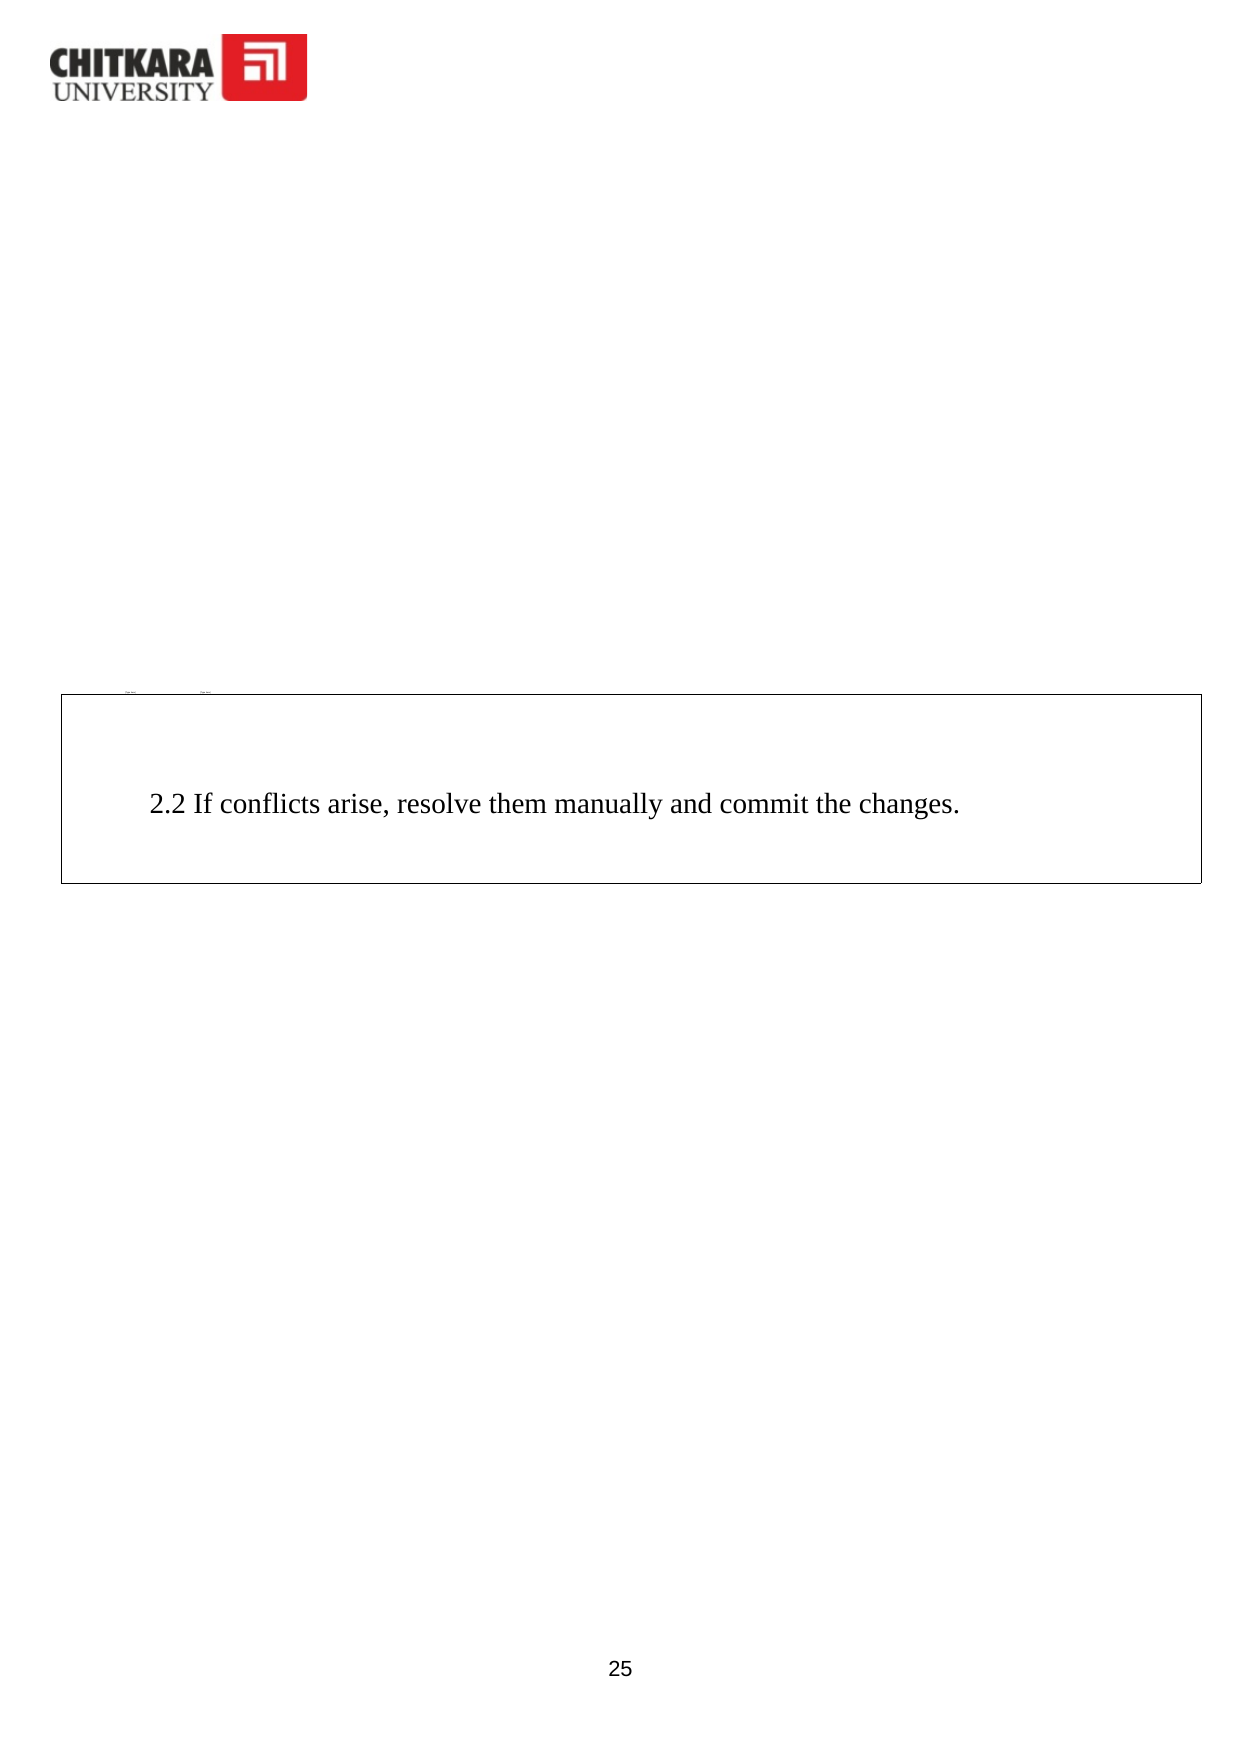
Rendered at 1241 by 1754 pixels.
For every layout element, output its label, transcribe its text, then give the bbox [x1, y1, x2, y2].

picture [50, 34, 308, 101]
table_cell Experiment 3 Aim: To merge two branches within a repository in Git. Theory: Branching in Git allows developers to work on different features or bug fixes independently. Once changes are complete, they need to be merged back into the main branch to integrate the new code. Git provides various methods for merging branches, including: Fast-forward merge: When no new commits are added to the main branch since branching. Three-way merge: When the main branch has diverged, requiring Git to create a new merge commit. Procedure: Open a terminal and navigate to the Git repository. Check the existing branches using: 3.Switch to the main branch: 4. Merge the feature branch into the main branch: 5. If there are conflicts, resolve them manually in the affected files. 6. After resolving conflicts, add the changes: 7. Commit the merge: Experiment 4 Aim: To demonstrate push and pull operations in Git. Theory: The push and pull commands are used to synchronize a local repository with a remote repository: Push (git push****): Uploads local commits to the remote repository. Pull (git pull****): Fetches the latest changes from the remote repository and merges them into the current branch. Procedure: Pushing to a remote repository: 1.1 Ensure you are in the correct branch: 1.2 Push the branch to the remote repository: 2.Pulling updates from a remote repository: 2.1 Fetch the latest changes: 2.2 If conflicts arise, resolve them manually and commit the changes. [62, 695, 1201, 882]
